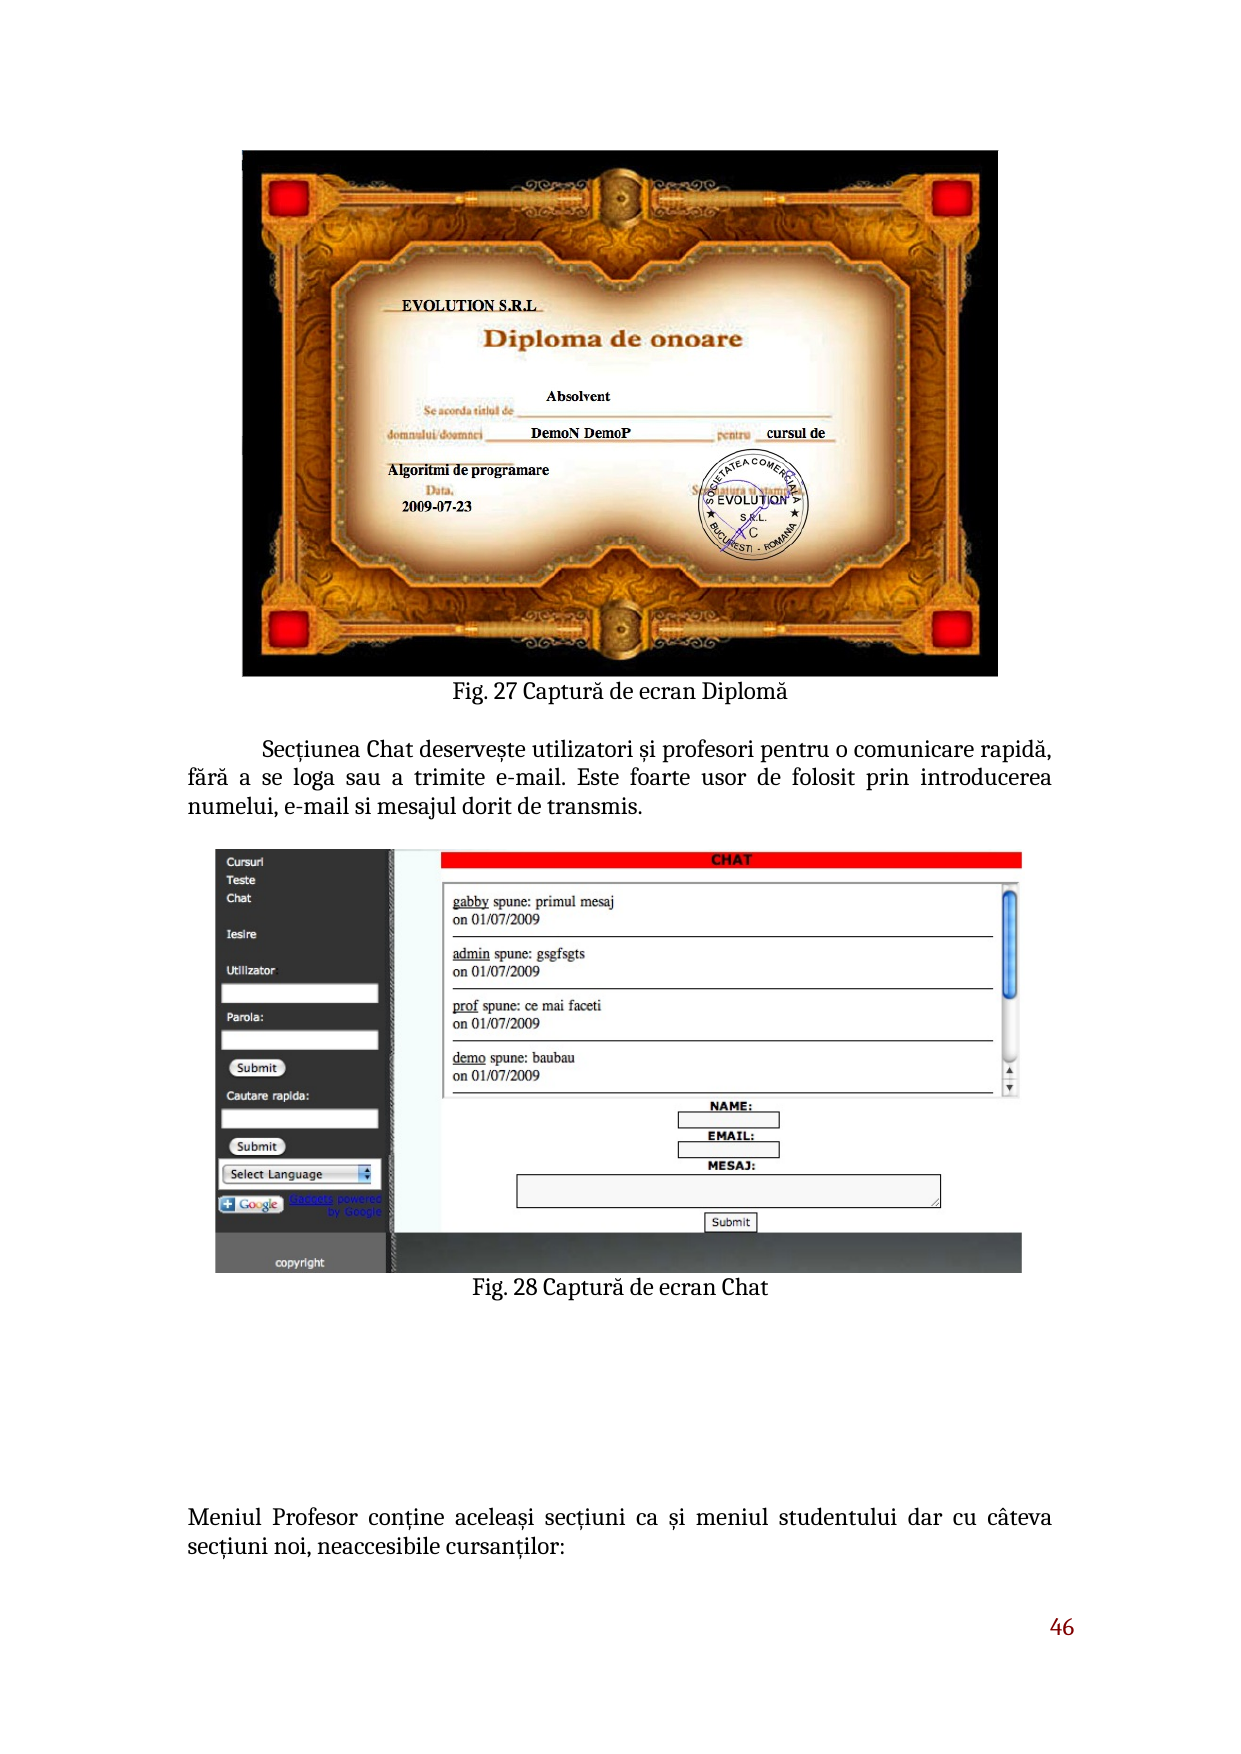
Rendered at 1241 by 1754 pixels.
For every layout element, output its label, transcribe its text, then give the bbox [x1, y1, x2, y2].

text Secțiunea Chat deservește utilizatori și profesori pentru o comunicare rapidă, fără a se loga sau a trimite e-mail. Este foarte usor de folosit prin introducerea numelui, e-mail si mesajul dorit de transmis. [187, 734, 1053, 821]
text Fig. 28 Captură de ecran Chat [187, 1273, 1053, 1302]
text Fig. 27 Captură de ecran Diplomă [187, 677, 1053, 706]
picture [215, 849, 1025, 1273]
picture [241, 150, 999, 677]
text Meniul Profesor conține aceleași secțiuni ca și meniul studentului dar cu câteva secțiuni noi, neaccesibile cursanților: [187, 1503, 1053, 1560]
